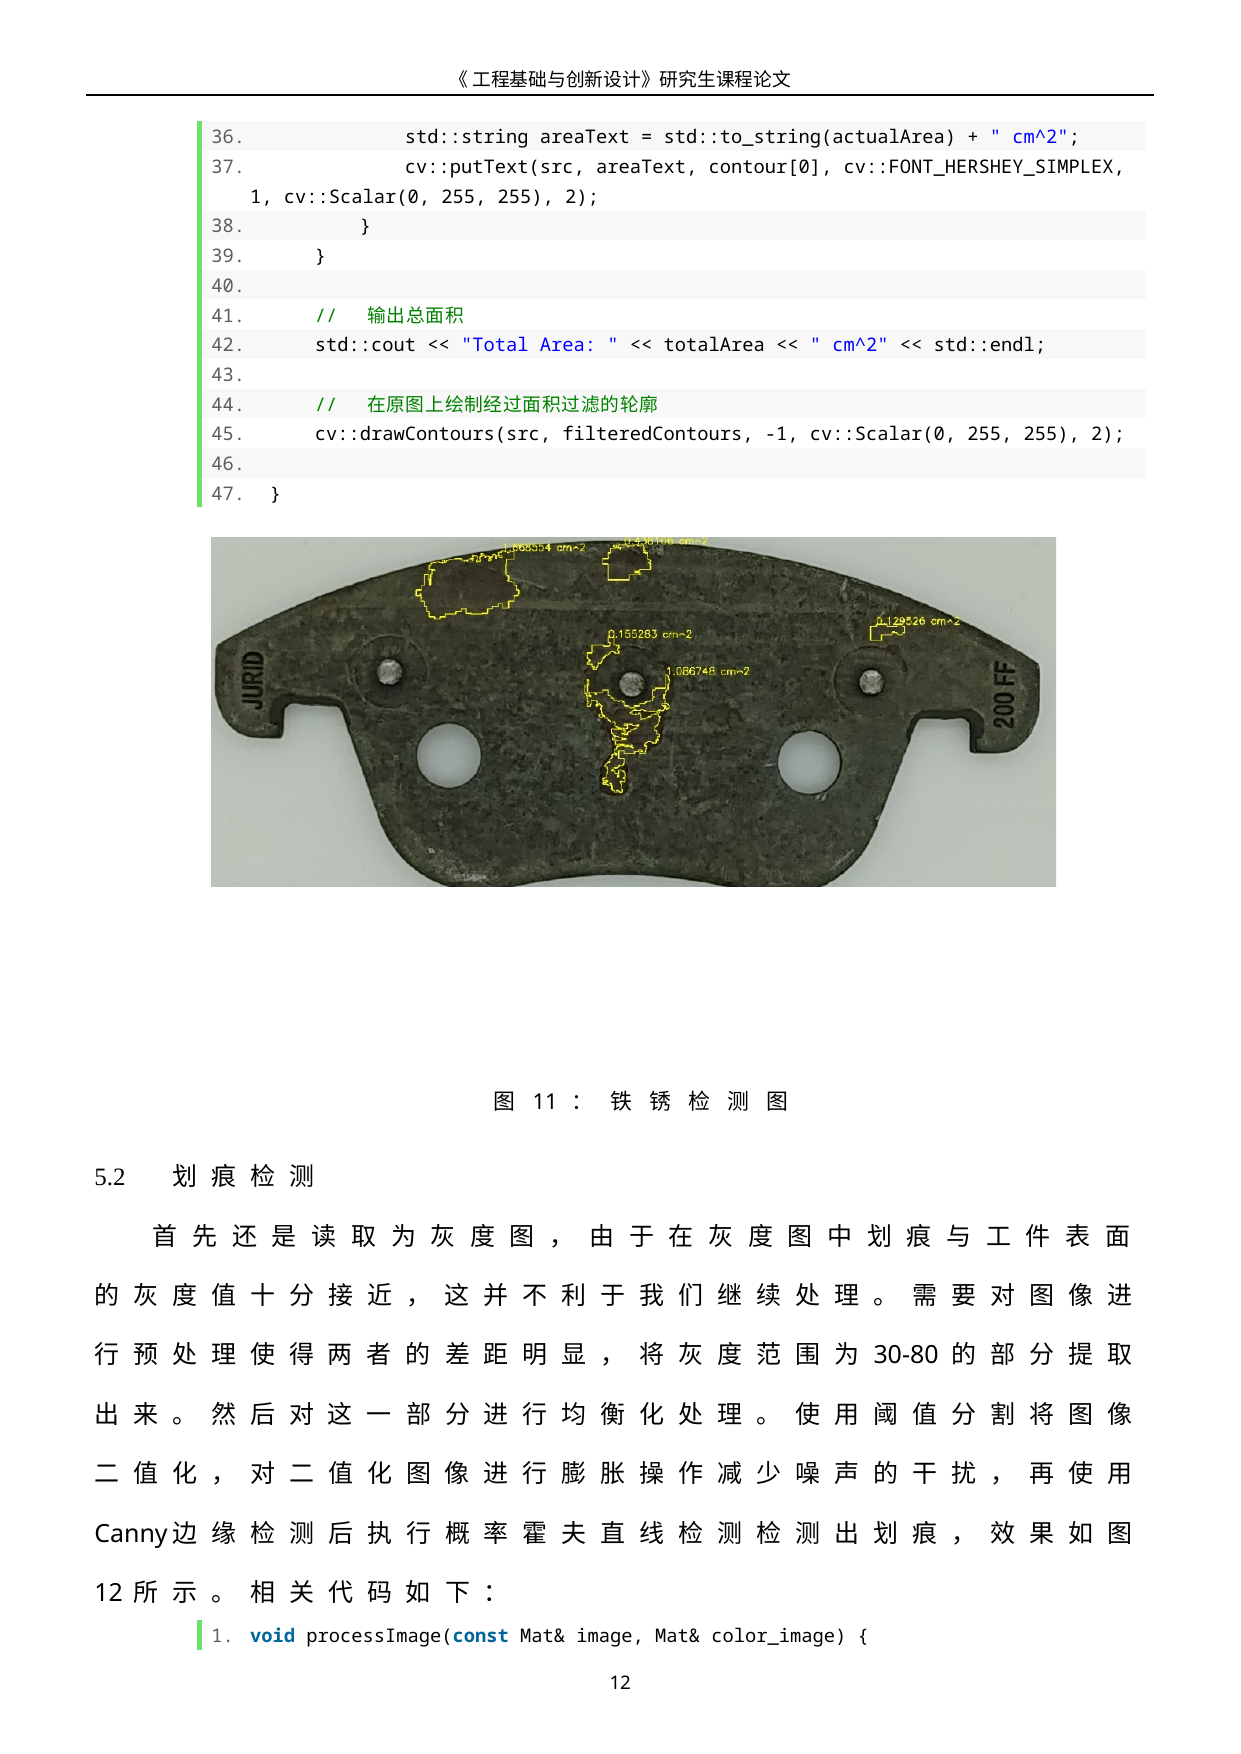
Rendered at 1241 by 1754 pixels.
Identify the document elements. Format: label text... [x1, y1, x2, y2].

list // 输出总面积 [202, 299, 1146, 329]
list } [202, 478, 1146, 507]
list cv::drawContours(src, filteredContours, -1, cv::Scalar(0, 255, 255), 2); [202, 418, 1146, 448]
list // 在原图上绘制经过面积过滤的轮廓 [202, 389, 1146, 418]
text 首先还是读取为灰度图，由于在灰度图中划痕与工件表面的灰度值十分接近，这并不利于我们继续处理。需要对图像进行预处理使得两者的差距明显，将灰度范围为30-80的部分提取出来。然后对这一部分进行均衡化处理。使用阈值分割将图像二值化，对二值化图像进行膨胀操作减少噪声的干扰，再使用Canny边缘检测后执行概率霍夫直线检测检测出划痕，效果如图12所示。相关代码如下： [94, 1205, 1146, 1620]
list std::cout << "Total Area: " << totalArea << " cm^2" << std::endl; [202, 329, 1146, 359]
subtitle 划痕检测 [94, 1145, 1146, 1205]
list std::string areaText = std::to_string(actualArea) + " cm^2"; [202, 121, 1146, 151]
list void processImage(const Mat& image, Mat& color_image) { [202, 1620, 1146, 1650]
text 图11：铁锈检测图 [94, 1070, 1146, 1129]
list } [202, 211, 1146, 240]
list } [202, 240, 1146, 270]
list cv::putText(src, areaText, contour[0], cv::FONT_HERSHEY_SIMPLEX, 1, cv::Scalar(0, 255, 255), 2); [202, 151, 1146, 211]
picture [211, 537, 1057, 887]
